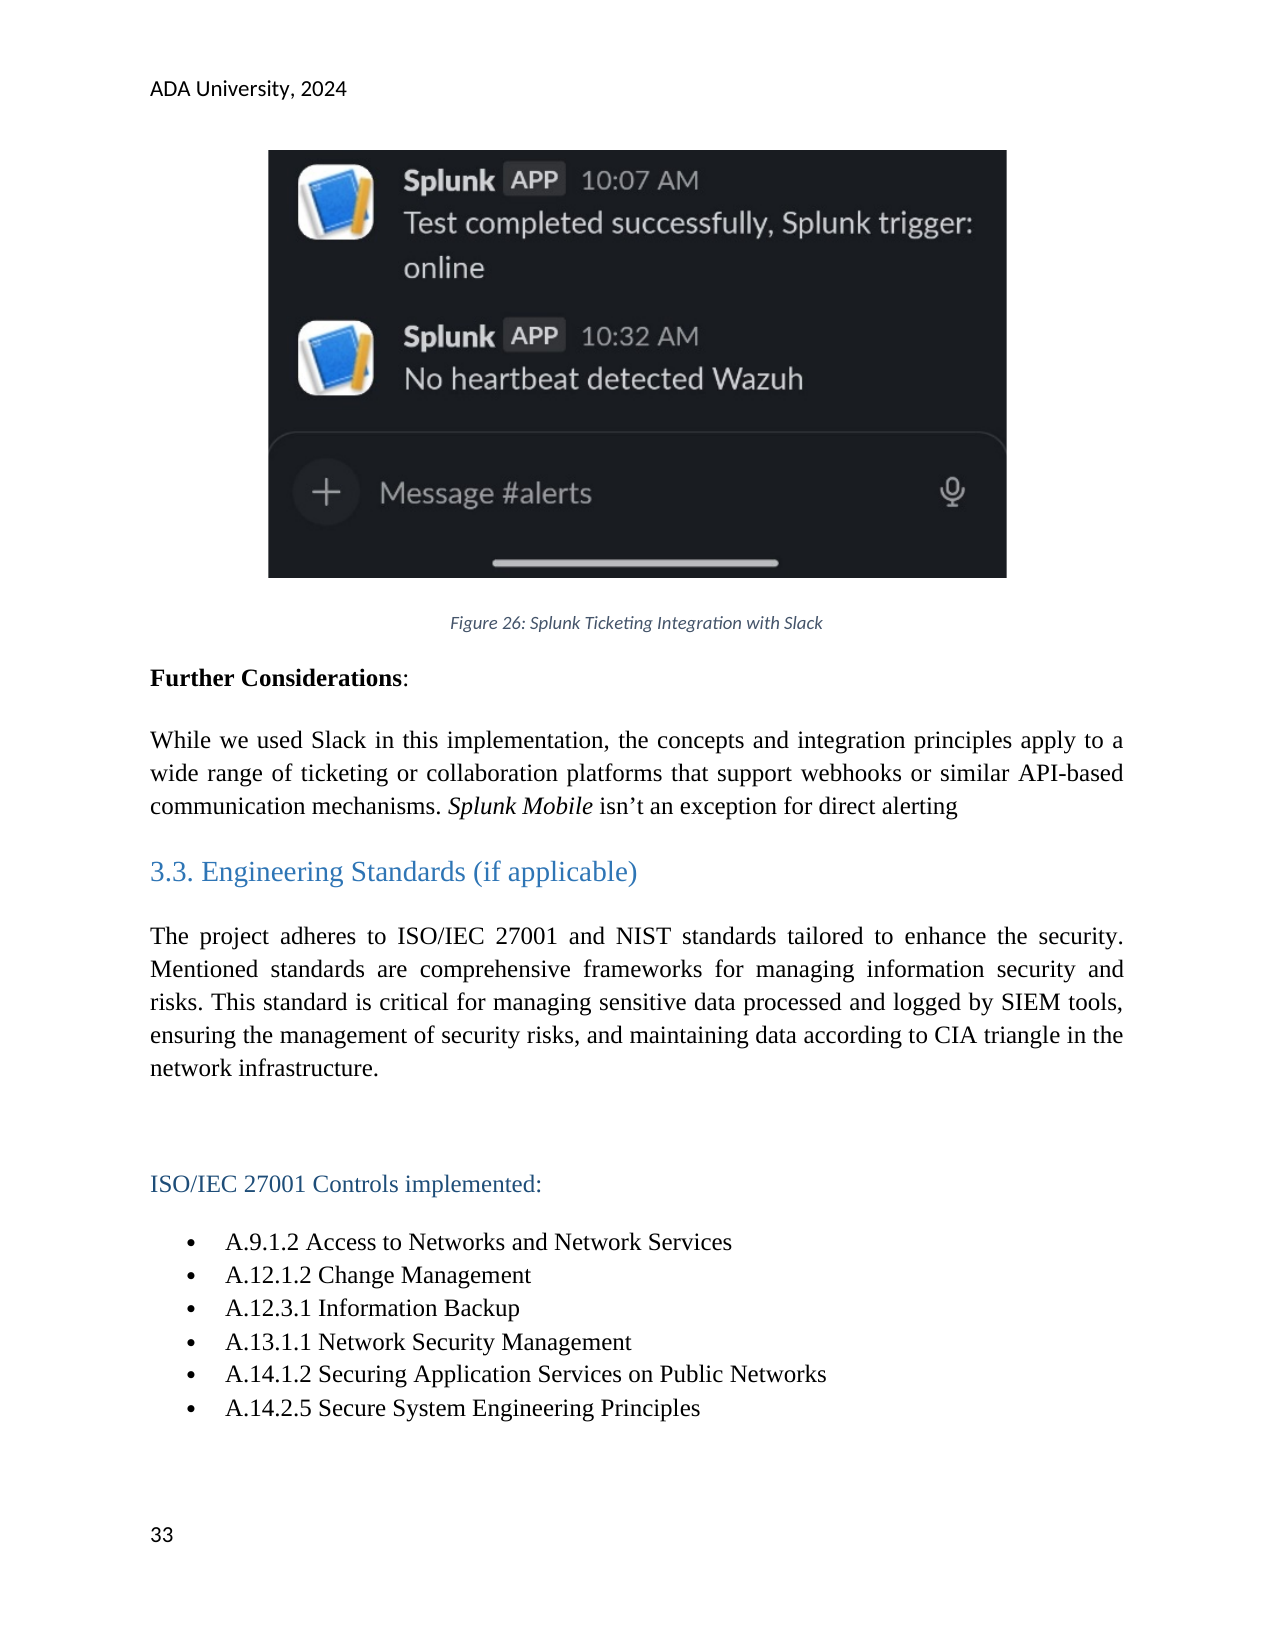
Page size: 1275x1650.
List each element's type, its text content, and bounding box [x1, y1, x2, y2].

text 3.3. Engineering Standards (if applicable) [150, 854, 1125, 887]
text The project adheres to ISO/IEC 27001 and NIST standards tailored to enhance the security. Mentioned standards are comprehensive frameworks for managing information security and risks. This standard is critical for managing sensitive data processed and logged by SIEM tools, ensuring the management of security risks, and maintaining data according to CIA triangle in the network infrastructure. [150, 921, 1125, 1082]
list A.13.1.1 Network Security Management [187, 1327, 1125, 1355]
list A.12.3.1 Information Backup [187, 1293, 1125, 1322]
picture [268, 150, 1007, 578]
list A.14.1.2 Securing Application Services on Public Networks [187, 1359, 1125, 1388]
text ISO/IEC 27001 Controls implemented: [150, 1169, 1125, 1198]
list A.14.2.5 Secure System Engineering Principles [187, 1393, 1125, 1421]
list A.9.1.2 Access to Networks and Network Services [187, 1227, 1125, 1256]
text Further Considerations: [150, 663, 1125, 692]
list A.12.1.2 Change Management [187, 1261, 1125, 1289]
text While we used Slack in this implementation, the concepts and integration principles apply to a wide range of ticketing or collaboration platforms that support webhooks or similar API-based communication mechanisms. Splunk Mobile isn’t an exception for direct alerting [150, 725, 1125, 820]
